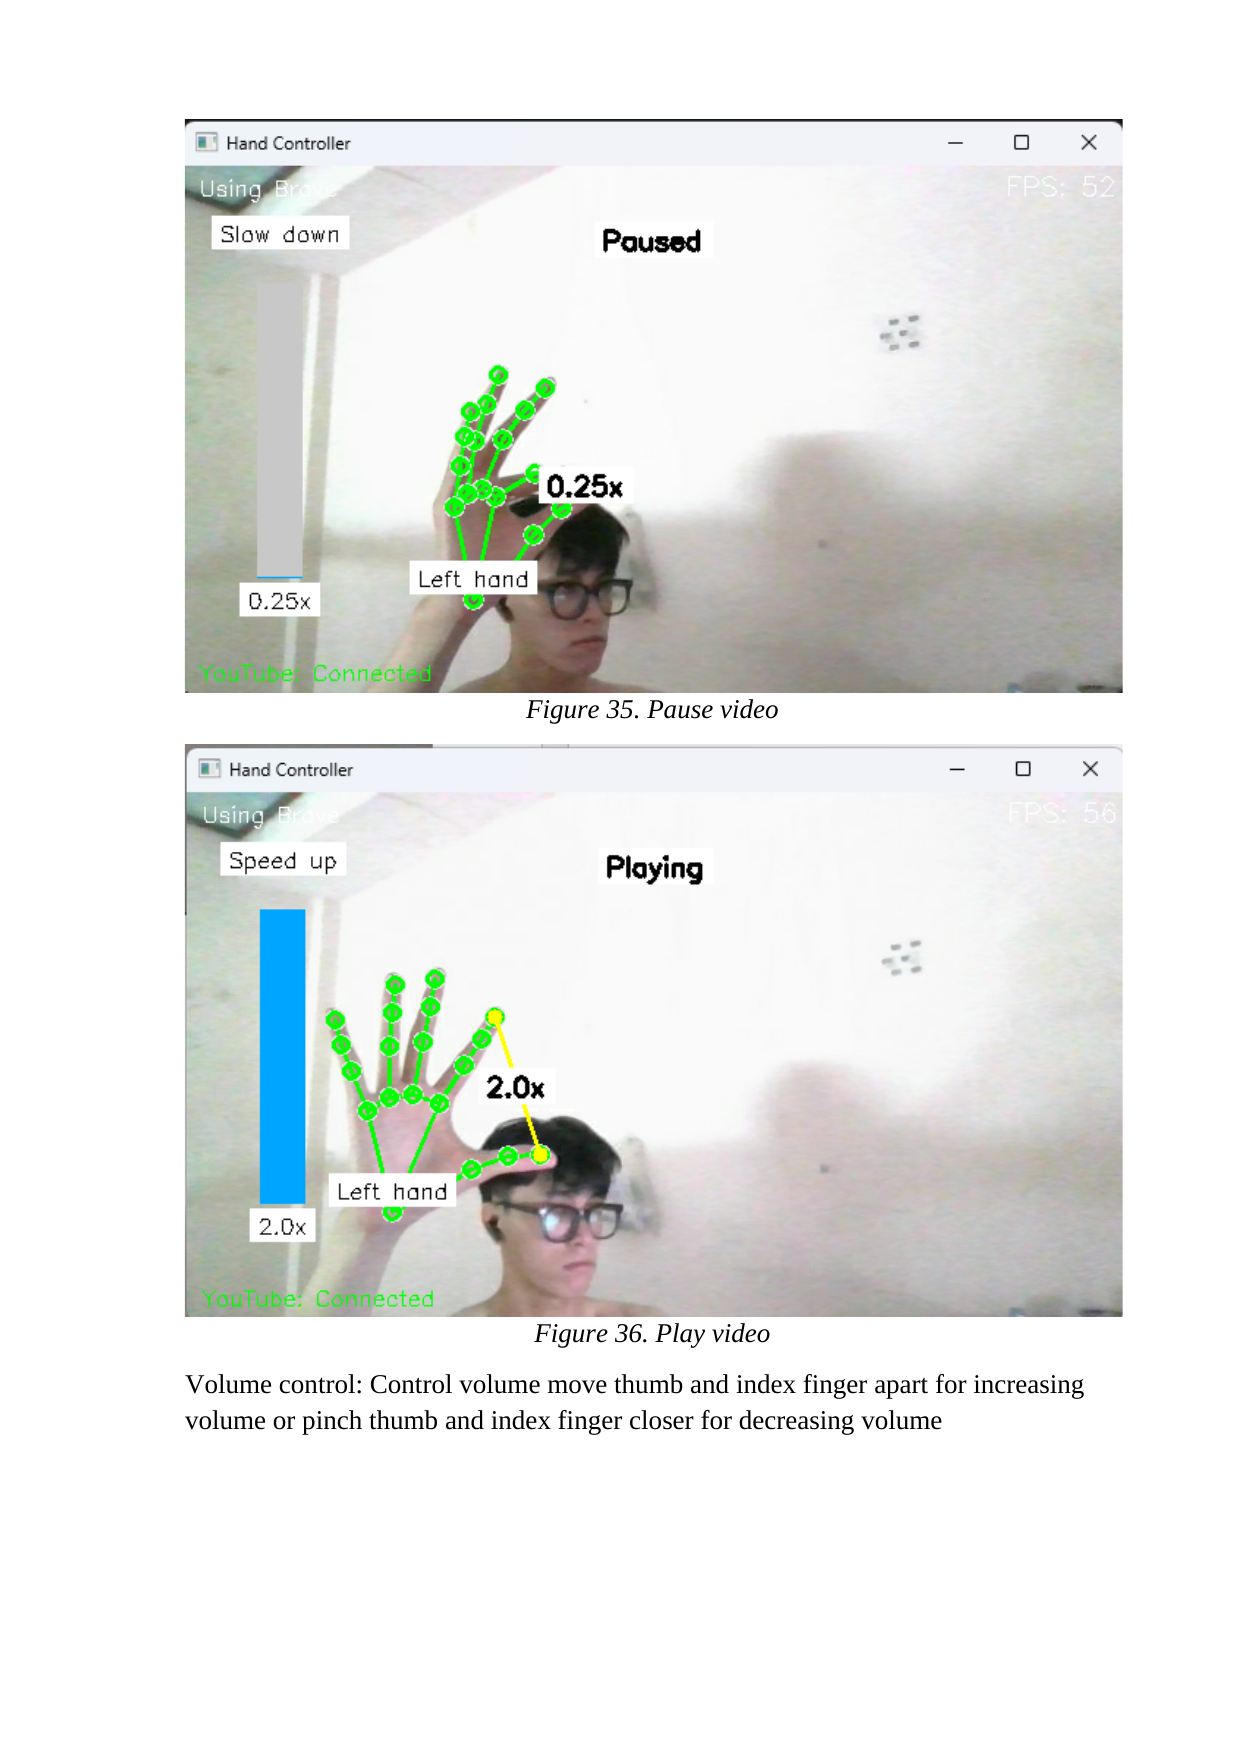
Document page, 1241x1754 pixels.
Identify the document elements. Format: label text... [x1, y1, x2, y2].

picture [184, 119, 1123, 693]
text Figure 36. Play video [185, 1317, 1122, 1348]
picture [184, 744, 1123, 1317]
text Figure 35. Pause video [185, 693, 1122, 724]
text Volume control: Control volume move thumb and index finger apart for increasing volume or pinch thumb and index finger closer for decreasing volume [185, 1369, 1122, 1436]
